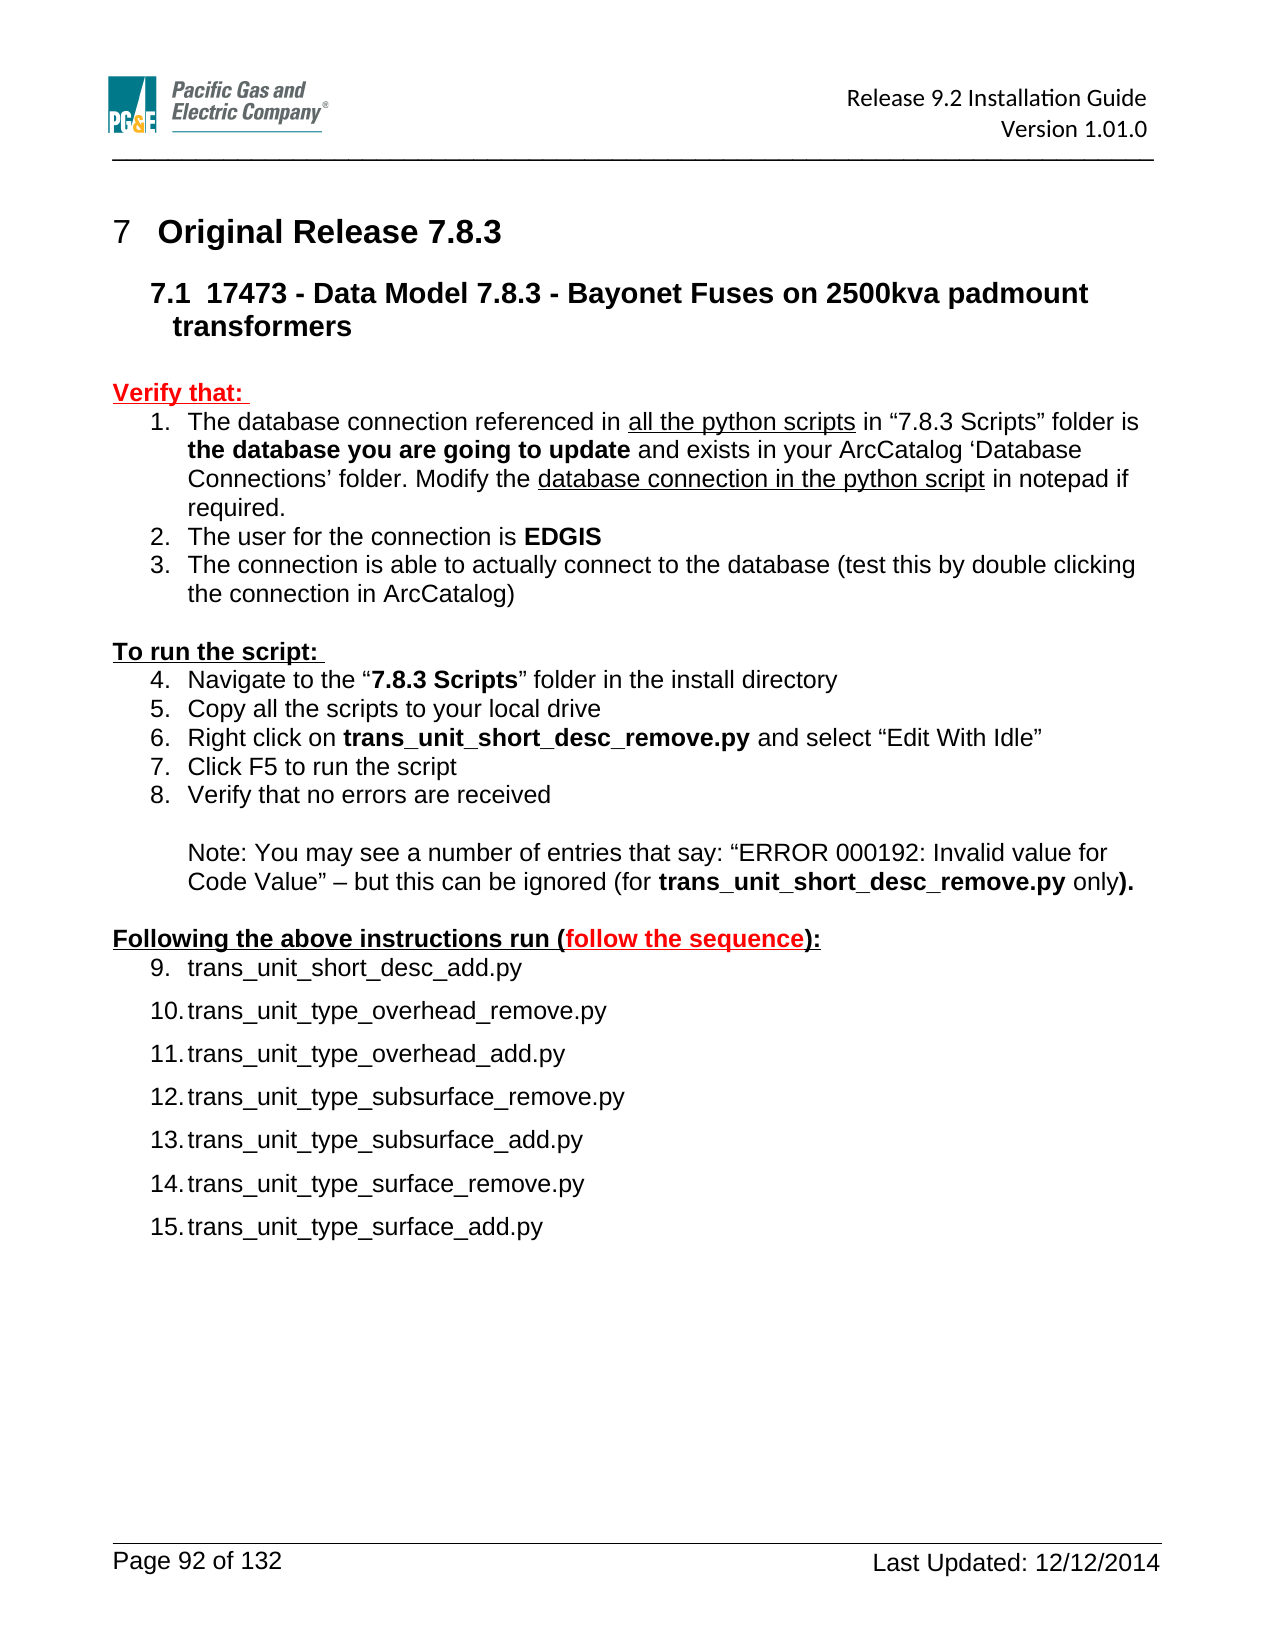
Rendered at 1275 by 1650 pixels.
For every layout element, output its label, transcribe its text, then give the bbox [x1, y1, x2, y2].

text Verify that: [112, 378, 1162, 407]
list trans_unit_type_subsurface_remove.py [150, 1082, 1162, 1111]
list Verify that no errors are received [150, 781, 1162, 809]
list Click F5 to run the script [150, 752, 1162, 781]
text Following the above instructions run (follow the sequence): [112, 924, 1162, 953]
list trans_unit_type_overhead_remove.py [150, 996, 1162, 1025]
list Copy all the scripts to your local drive [150, 694, 1162, 723]
text To run the script: [112, 637, 1162, 666]
list The connection is able to actually connect to the database (test this by double clicking the connection in ArcCatalog) [150, 551, 1162, 608]
list trans_unit_type_surface_remove.py [150, 1169, 1162, 1197]
list Right click on trans_unit_short_desc_remove.py and select “Edit With Idle” [150, 723, 1162, 752]
list trans_unit_short_desc_add.py [150, 953, 1162, 982]
list trans_unit_type_overhead_add.py [150, 1039, 1162, 1068]
list trans_unit_type_surface_add.py [150, 1212, 1162, 1241]
list trans_unit_type_subsurface_add.py [150, 1126, 1162, 1154]
subtitle 17473 - Data Model 7.8.3 - Bayonet Fuses on 2500kva padmount transformers [150, 276, 1162, 343]
text Note: You may see a number of entries that say: “ERROR 000192: Invalid value for Code Value” – but this can be ignored (for trans_unit_short_desc_remove.py only). [150, 838, 1162, 896]
subtitle Original Release 7.8.3 [112, 212, 1162, 251]
list The database connection referenced in all the python scripts in “7.8.3 Scripts” folder is the database you are going to update and exists in your ArcCatalog ‘Database Connections’ folder. Modify the database connection in the python script in notepad if required. [150, 407, 1162, 522]
list Navigate to the “7.8.3 Scripts” folder in the install directory [150, 666, 1162, 694]
list The user for the connection is EDGIS [150, 522, 1162, 551]
